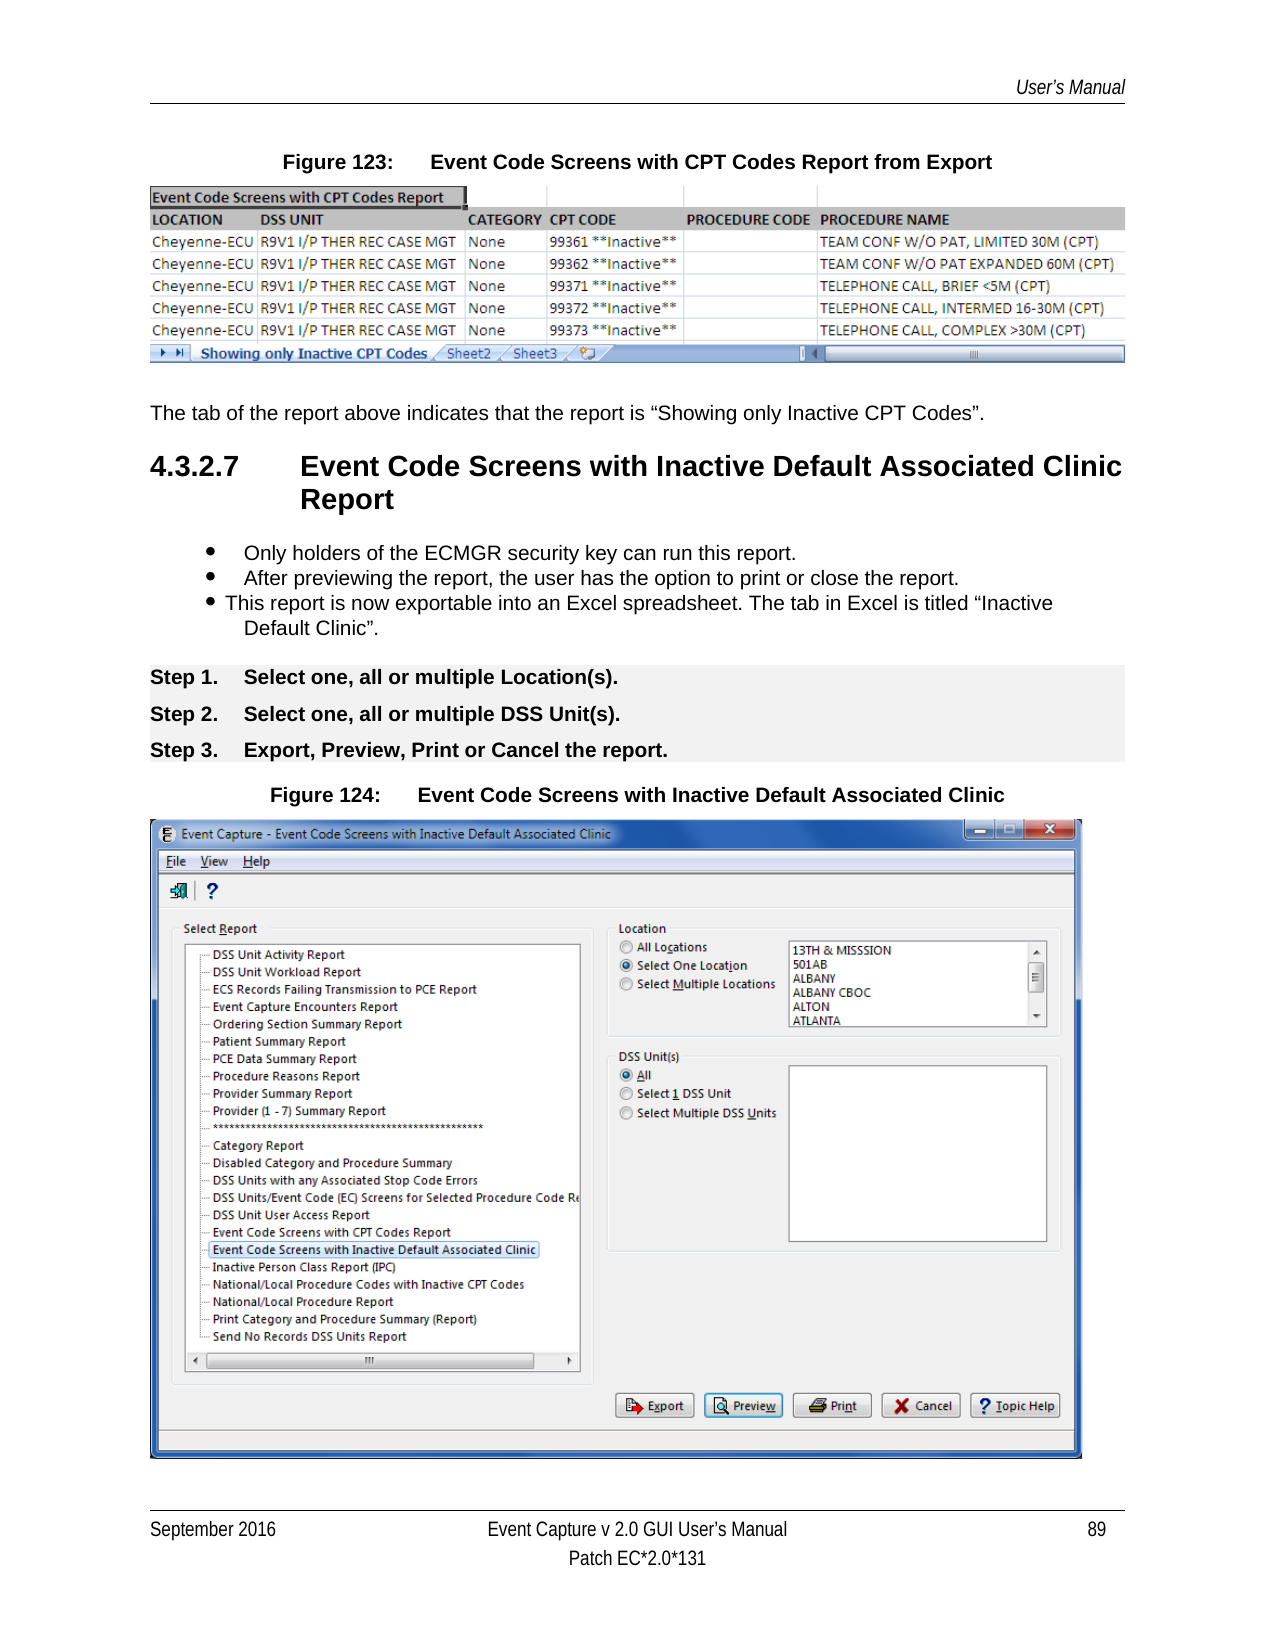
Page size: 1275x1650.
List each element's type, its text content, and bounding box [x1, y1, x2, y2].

text Select one, all or multiple DSS Unit(s). [150, 701, 1125, 725]
list After previewing the report, the user has the option to print or close the report. [206, 566, 1125, 591]
text Event Code Screens with Inactive Default Associated Clinic [150, 783, 1125, 807]
text Export, Preview, Print or Cancel the report. [150, 738, 1125, 762]
list This report is now exportable into an Excel spreadsheet. The tab in Excel is titled “Inactive Default Clinic”. [206, 591, 1125, 640]
list Only holders of the ECMGR security key can run this report. [206, 541, 1125, 566]
picture [150, 186, 1125, 363]
text Event Code Screens with CPT Codes Report from Export [150, 150, 1125, 174]
picture [150, 819, 1083, 1459]
subtitle Event Code Screens with Inactive Default Associated Clinic Report [150, 449, 1125, 516]
text The tab of the report above indicates that the report is “Showing only Inactive CPT Codes”. [150, 401, 1125, 424]
list Select one, all or multiple Location(s). [150, 665, 1125, 689]
